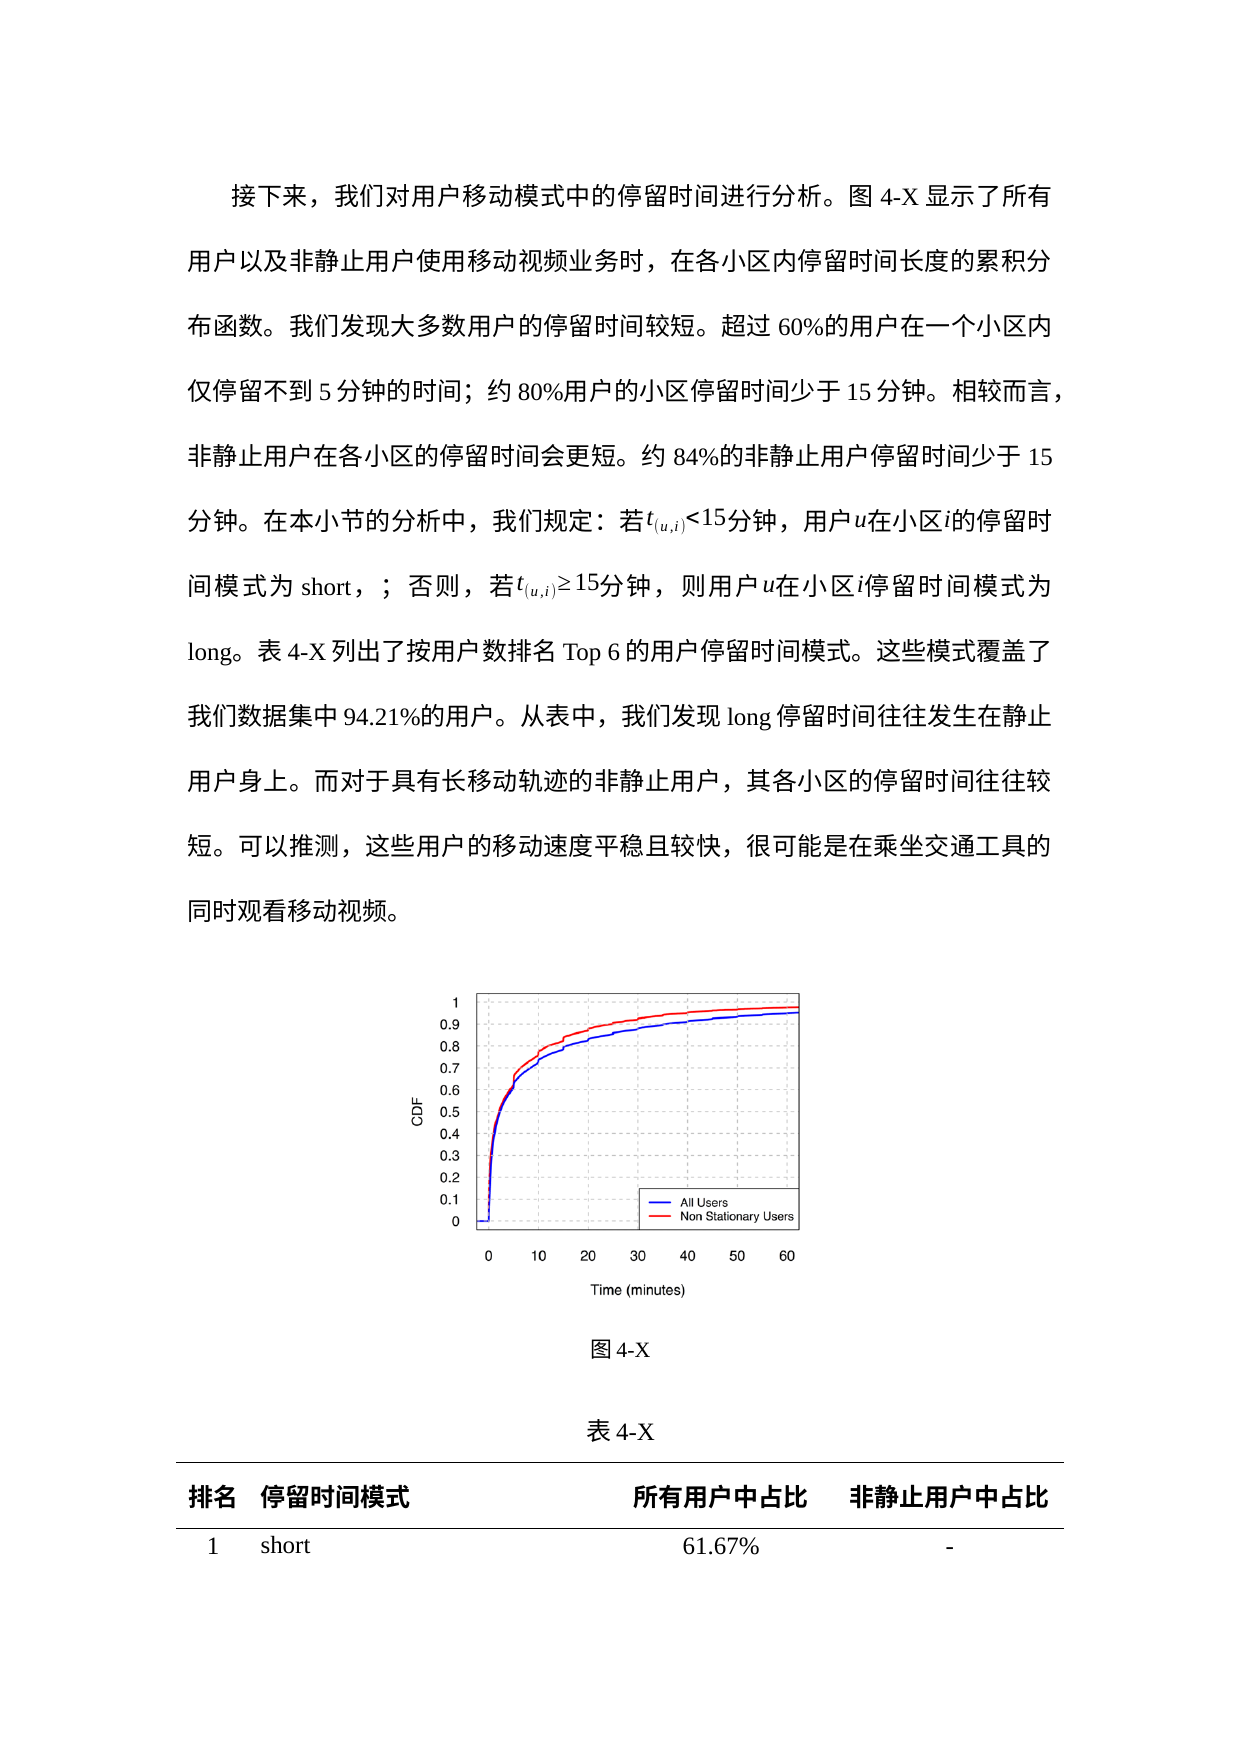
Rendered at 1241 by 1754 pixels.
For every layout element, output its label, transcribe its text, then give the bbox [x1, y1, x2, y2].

table_cell - [835, 1529, 1064, 1570]
text 图4-X [187, 1332, 1053, 1364]
text 接下来，我们对用户移动模式中的停留时间进行分析。图4-X显示了所有用户以及非静止用户使用移动视频业务时，在各小区内停留时间长度的累积分布函数。我们发现大多数用户的停留时间较短。超过60%的用户在一个小区内仅停留不到5分钟的时间；约80%用户的小区停留时间少于15分钟。相较而言，非静止用户在各小区的停留时间会更短。约84%的非静止用户停留时间少于15分钟。在本小节的分析中，我们规定：若分钟，用户在小区的停留时间模式为short，；否则，若分钟，则用户在小区停留时间模式为long。表4-X列出了按用户数排名Top 6的用户停留时间模式。这些模式覆盖了我们数据集中94.21%的用户。从表中，我们发现long停留时间往往发生在静止用户身上。而对于具有长移动轨迹的非静止用户，其各小区的停留时间往往较短。可以推测，这些用户的移动速度平稳且较快，很可能是在乘坐交通工具的同时观看移动视频。 [187, 162, 1053, 942]
table_cell 61.67% [606, 1529, 835, 1570]
text 表4-X [187, 1397, 1053, 1462]
picture [406, 974, 835, 1317]
table_cell [249, 1529, 606, 1570]
table_header 非静止用户中占比 [835, 1463, 1064, 1528]
table_header 所有用户中占比 [606, 1463, 835, 1528]
table_cell 1 [176, 1529, 249, 1570]
table_header 排名 [176, 1463, 249, 1528]
table_header 停留时间模式 [249, 1463, 606, 1528]
